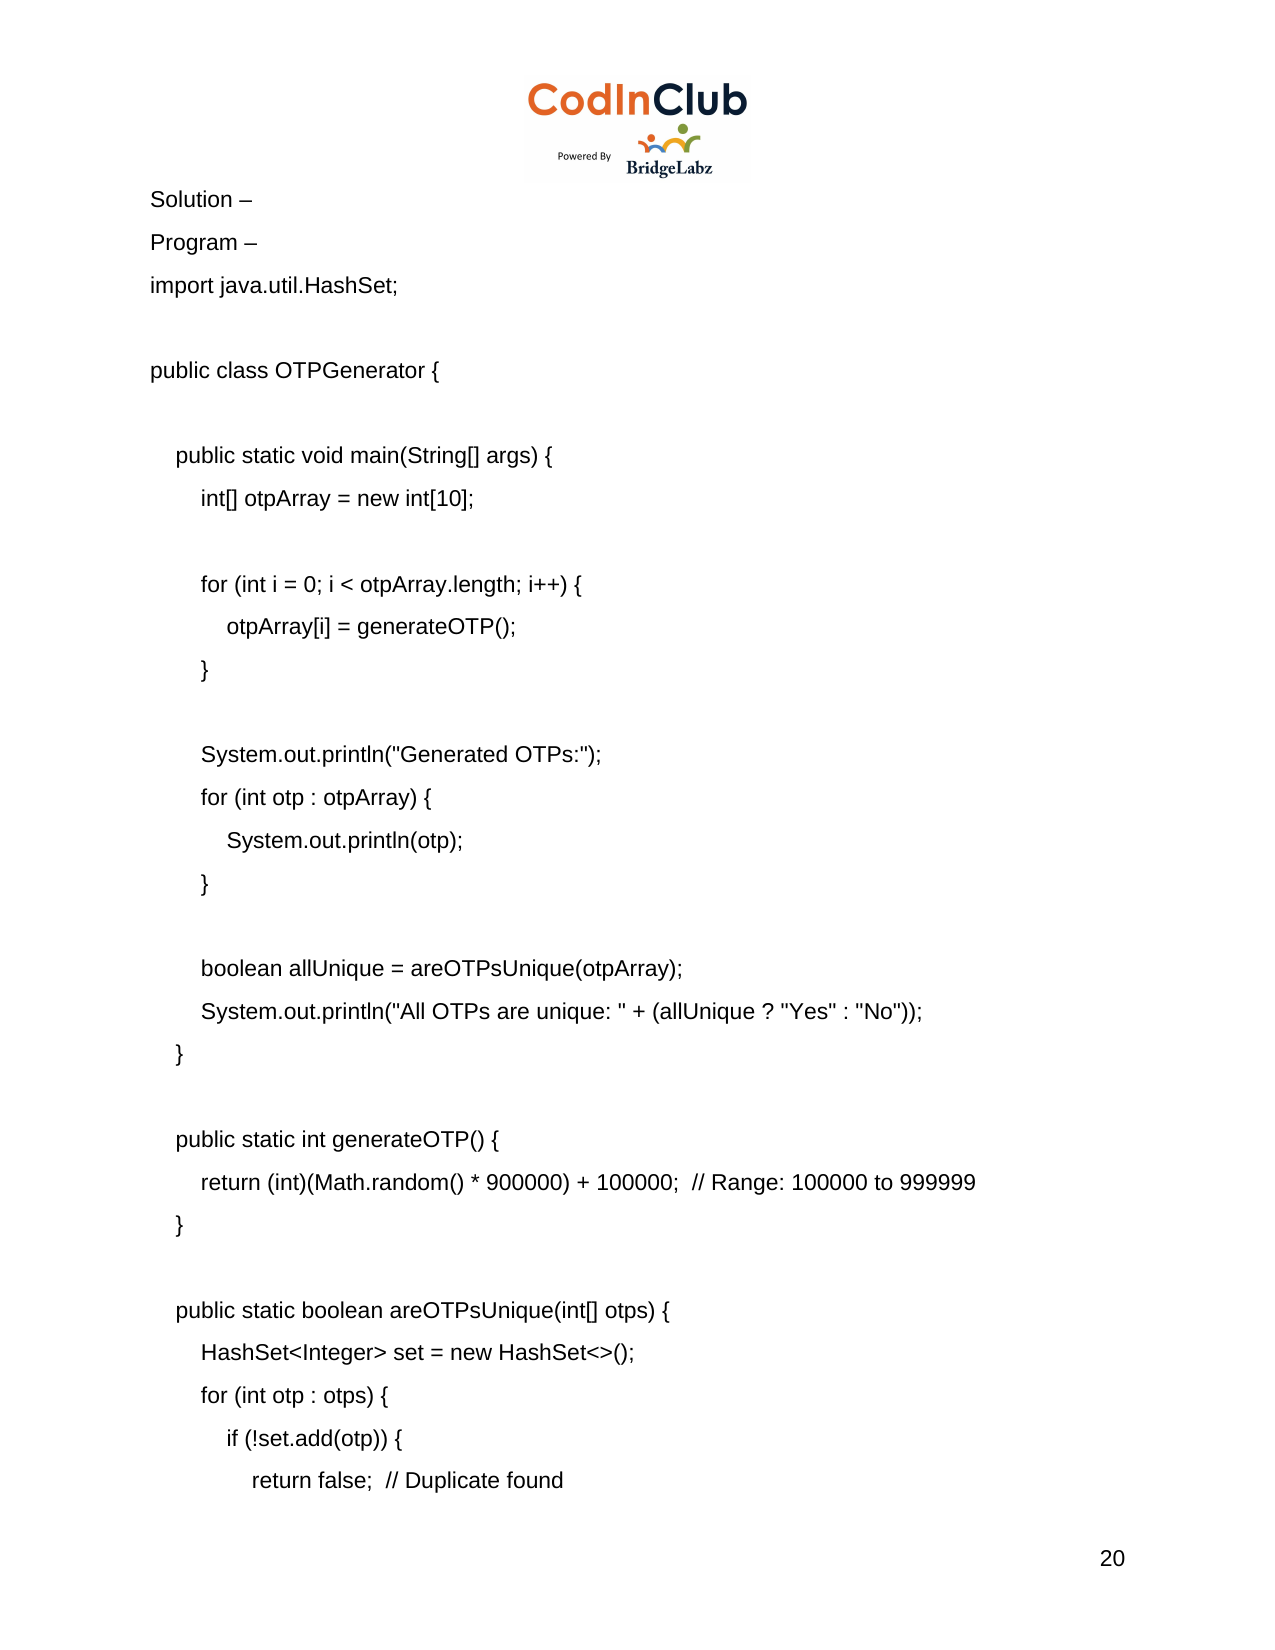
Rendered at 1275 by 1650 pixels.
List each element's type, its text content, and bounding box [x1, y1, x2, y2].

text Program – [150, 229, 1125, 255]
text } [150, 1040, 1125, 1067]
text return false; // Duplicate found [150, 1467, 1125, 1494]
text otpArray[i] = generateOTP(); [150, 613, 1125, 640]
text public static void main(String[] args) { [150, 442, 1125, 469]
text } [150, 656, 1125, 682]
text HashSet<Integer> set = new HashSet<>(); [150, 1339, 1125, 1366]
text import java.util.HashSet; [150, 272, 1125, 298]
text Solution – [150, 186, 1125, 213]
text public static int generateOTP() { [150, 1126, 1125, 1152]
text public class OTPGenerator { [150, 357, 1125, 383]
picture [523, 75, 752, 183]
text boolean allUnique = areOTPsUnique(otpArray); [150, 955, 1125, 981]
text for (int i = 0; i < otpArray.length; i++) { [150, 571, 1125, 597]
text if (!set.add(otp)) { [150, 1425, 1125, 1451]
text int[] otpArray = new int[10]; [150, 485, 1125, 512]
text System.out.println(otp); [150, 827, 1125, 853]
text System.out.println("All OTPs are unique: " + (allUnique ? "Yes" : "No")); [150, 998, 1125, 1024]
text return (int)(Math.random() * 900000) + 100000; // Range: 100000 to 999999 [150, 1168, 1125, 1195]
text public static boolean areOTPsUnique(int[] otps) { [150, 1297, 1125, 1323]
text for (int otp : otps) { [150, 1382, 1125, 1408]
text } [150, 1211, 1125, 1238]
text System.out.println("Generated OTPs:"); [150, 741, 1125, 768]
text } [150, 869, 1125, 896]
text for (int otp : otpArray) { [150, 784, 1125, 811]
